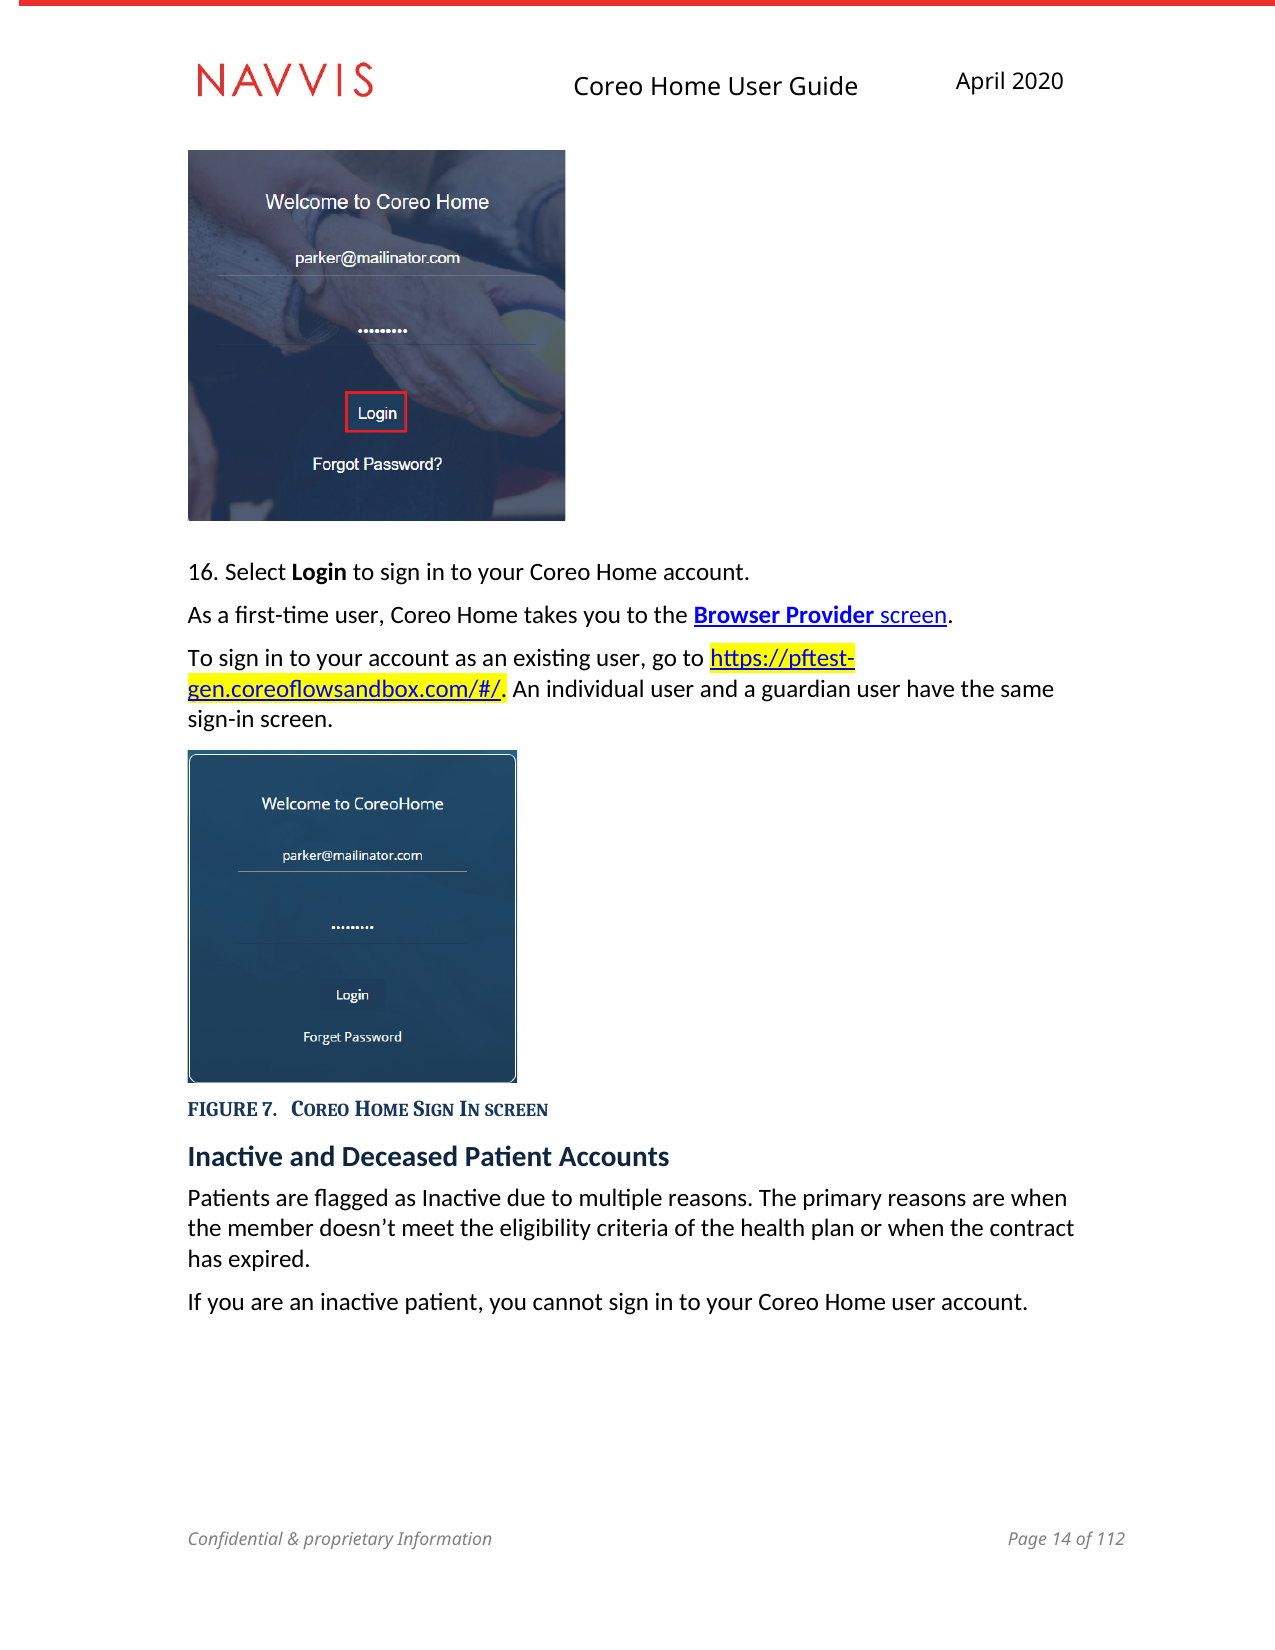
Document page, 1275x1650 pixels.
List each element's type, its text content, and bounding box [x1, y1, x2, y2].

picture [187, 750, 518, 1083]
text Patients are flagged as Inactive due to multiple reasons. The primary reasons are when the member doesn’t meet the eligibility criteria of the health plan or when the contract has expired. [187, 1182, 1087, 1274]
picture [187, 150, 566, 521]
text If you are an inactive patient, you cannot sign in to your Coreo Home user account. [187, 1286, 1087, 1317]
subtitle Inactive and Deceased Patient Accounts [187, 1138, 1087, 1174]
text To sign in to your account as an existing user, go to https://pftest-gen.coreoflowsandbox.com/#/. An individual user and a guardian user have the same sign-in screen. [187, 642, 1087, 734]
text Coreo Home Sign In screen [187, 1095, 1087, 1122]
list Select Login to sign in to your Coreo Home account. [187, 556, 1087, 587]
text As a first-time user, Coreo Home takes you to the Browser Provider screen. [187, 599, 1087, 630]
picture [187, 55, 383, 104]
